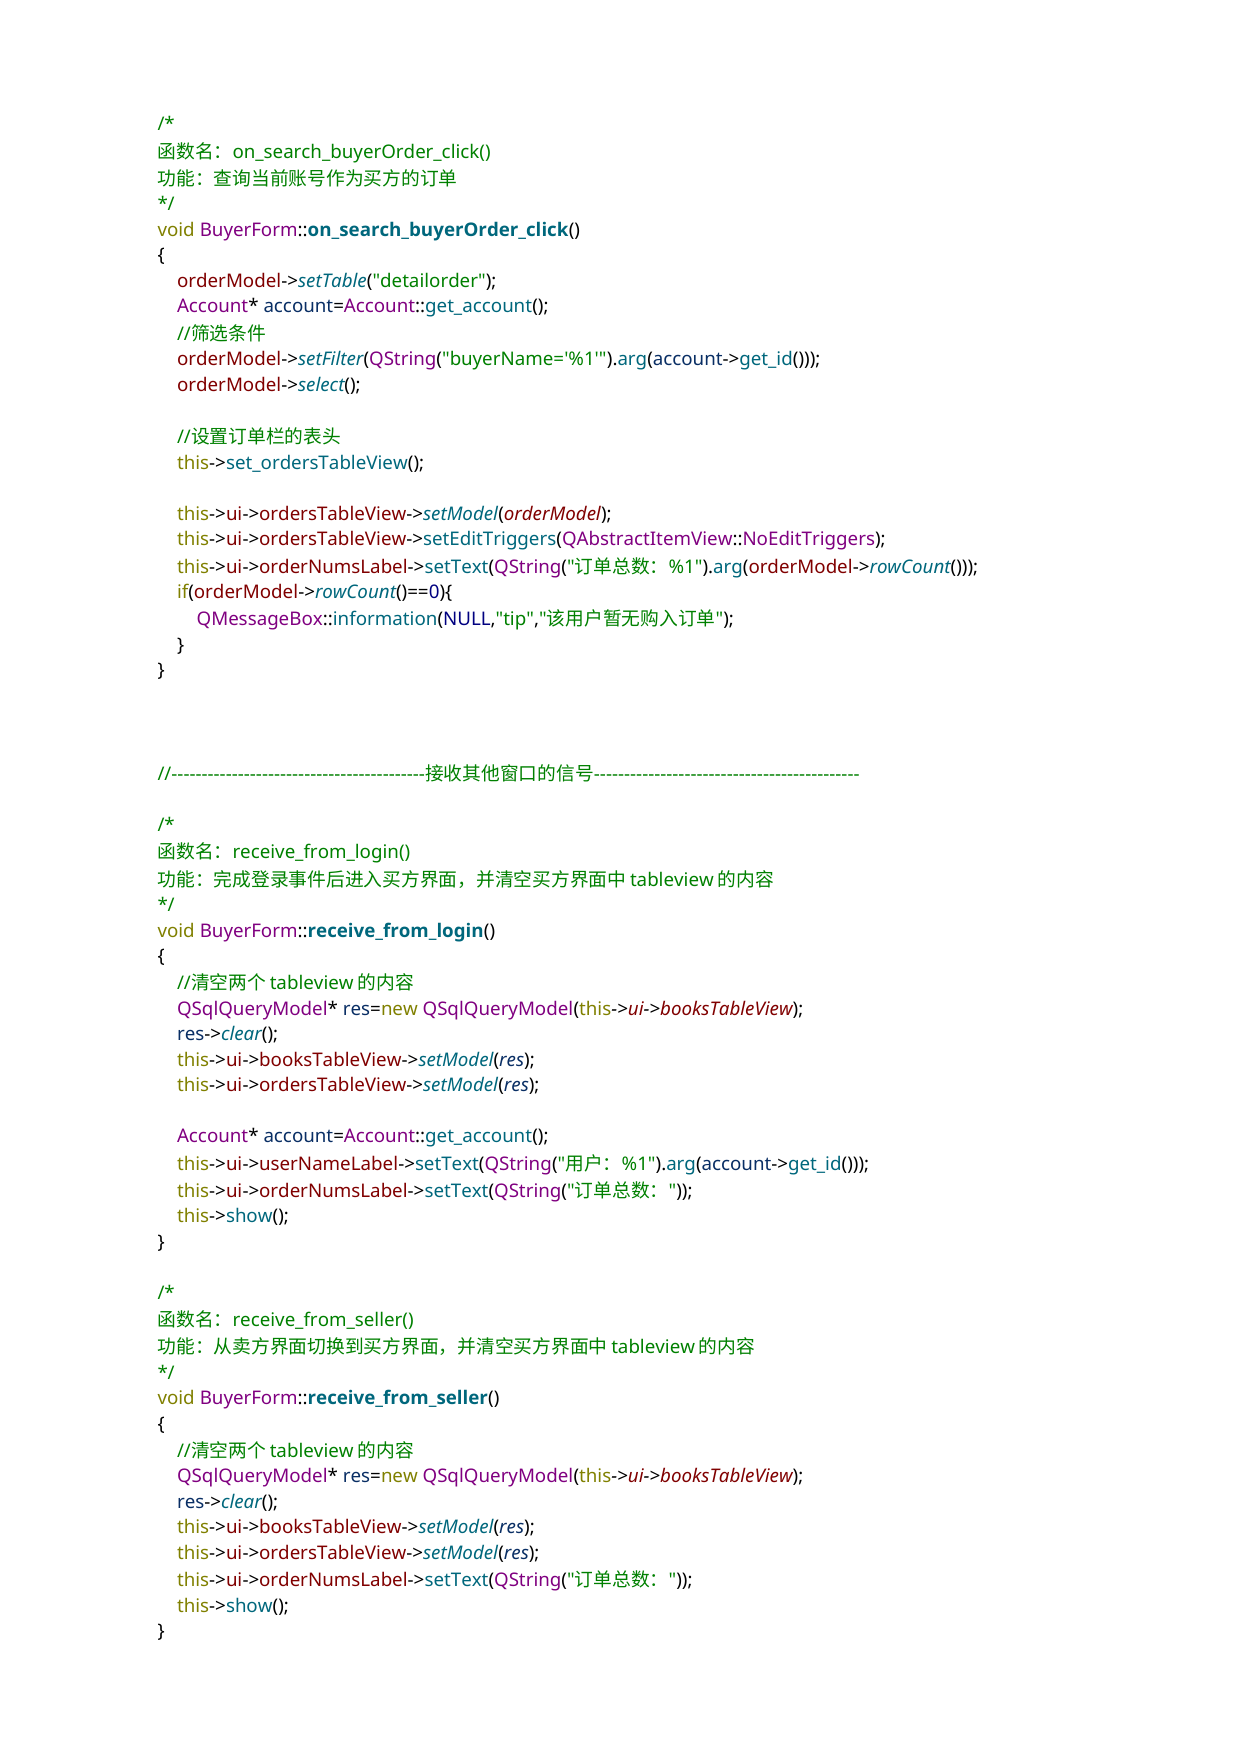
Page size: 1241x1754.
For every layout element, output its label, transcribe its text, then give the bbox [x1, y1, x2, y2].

text //清空两个tableview的内容 [157, 968, 1084, 995]
text this->ui->orderNumsLabel->setText(QString("订单总数：%1").arg(orderModel->rowCount())); [157, 551, 1084, 578]
text Account* account=Account::get_account(); [157, 293, 1084, 318]
text orderModel->select(); [157, 371, 1084, 396]
text //------------------------------------------接收其他窗口的信号-------------------------------------------- [157, 759, 1084, 786]
text res->clear(); [157, 1488, 1084, 1514]
text this->ui->booksTableView->setModel(res); [157, 1046, 1084, 1072]
text /* [157, 811, 1084, 837]
text void BuyerForm::on_search_buyerOrder_click() [157, 216, 1084, 242]
text orderModel->setFilter(QString("buyerName='%1'").arg(account->get_id())); [157, 345, 1084, 371]
text { [157, 242, 1084, 267]
text this->ui->orderNumsLabel->setText(QString("订单总数：")); [157, 1175, 1084, 1203]
text /* [157, 111, 1084, 136]
text 函数名：receive_from_seller() [157, 1305, 1084, 1332]
text 功能：从卖方界面切换到买方界面，并清空买方界面中tableview的内容 [157, 1332, 1084, 1359]
text //清空两个tableview的内容 [157, 1436, 1084, 1463]
text 功能：查询当前账号作为买方的订单 [157, 163, 1084, 191]
text 函数名：on_search_buyerOrder_click() [157, 136, 1084, 163]
text */ [157, 1359, 1084, 1384]
text //筛选条件 [157, 318, 1084, 345]
text Account* account=Account::get_account(); [157, 1123, 1084, 1148]
text this->ui->ordersTableView->setModel(res); [157, 1539, 1084, 1565]
text 功能：完成登录事件后进入买方界面，并清空买方界面中tableview的内容 [157, 864, 1084, 891]
text this->ui->ordersTableView->setModel(res); [157, 1072, 1084, 1097]
text res->clear(); [157, 1021, 1084, 1046]
text this->ui->booksTableView->setModel(res); [157, 1514, 1084, 1539]
text //设置订单栏的表头 [157, 422, 1084, 449]
text */ [157, 191, 1084, 216]
text } [157, 1228, 1084, 1254]
text QSqlQueryModel* res=new QSqlQueryModel(this->ui->booksTableView); [157, 995, 1084, 1021]
text } [157, 631, 1084, 657]
text { [157, 942, 1084, 968]
text void BuyerForm::receive_from_login() [157, 917, 1084, 942]
text this->ui->userNameLabel->setText(QString("用户：%1").arg(account->get_id())); [157, 1148, 1084, 1175]
text this->show(); [157, 1592, 1084, 1618]
text this->ui->ordersTableView->setEditTriggers(QAbstractItemView::NoEditTriggers); [157, 526, 1084, 551]
text 函数名：receive_from_login() [157, 837, 1084, 864]
text */ [157, 891, 1084, 917]
text this->show(); [157, 1203, 1084, 1228]
text this->ui->orderNumsLabel->setText(QString("订单总数：")); [157, 1565, 1084, 1592]
text { [157, 1410, 1084, 1436]
text } [157, 1618, 1084, 1643]
text QMessageBox::information(NULL,"tip","该用户暂无购入订单"); [157, 604, 1084, 631]
text this->ui->ordersTableView->setModel(orderModel); [157, 500, 1084, 526]
text if(orderModel->rowCount()==0){ [157, 578, 1084, 604]
text QSqlQueryModel* res=new QSqlQueryModel(this->ui->booksTableView); [157, 1463, 1084, 1488]
text void BuyerForm::receive_from_seller() [157, 1384, 1084, 1410]
text this->set_ordersTableView(); [157, 449, 1084, 475]
text /* [157, 1279, 1084, 1305]
text } [157, 657, 1084, 682]
text orderModel->setTable("detailorder"); [157, 267, 1084, 293]
